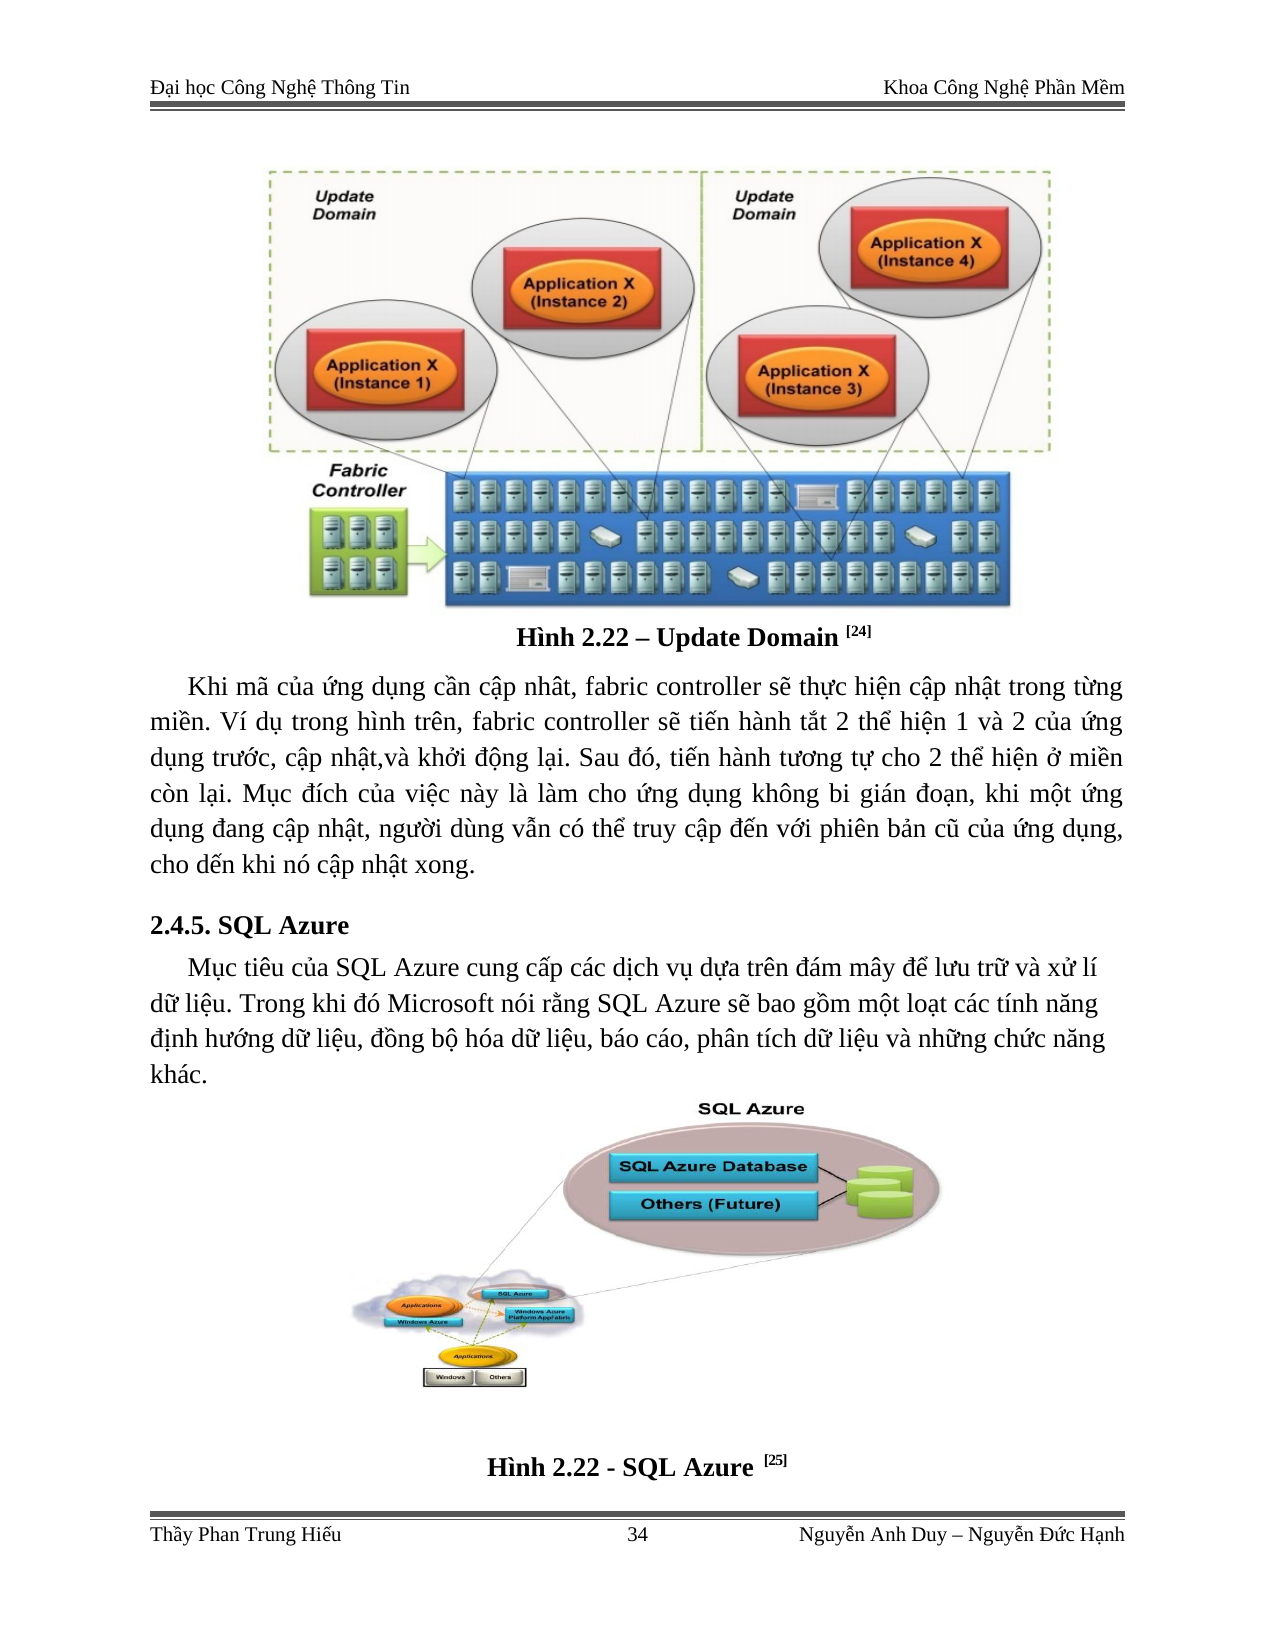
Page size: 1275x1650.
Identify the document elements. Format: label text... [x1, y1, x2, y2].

picture [262, 150, 1060, 618]
text Mục tiêu của SQL Azure cung cấp các dịch vụ dựa trên đám mây để lưu trữ và xử lí dữ liệu. Trong khi đó Microsoft nói rằng SQL Azure sẽ bao gồm một loạt các tính năng định hướng dữ liệu, đồng bộ hóa dữ liệu, báo cáo, phân tích dữ liệu và những chức năng khác. [150, 951, 1125, 1089]
list Hình 2.22 – Update Domain [24] [225, 621, 1125, 653]
text Hình 2.22 - SQL Azure [25] [150, 1451, 1125, 1482]
text Khi mã của ứng dụng cần cập nhât, fabric controller sẽ thực hiện cập nhật trong từng miền. Ví dụ trong hình trên, fabric controller sẽ tiến hành tắt 2 thể hiện 1 và 2 của ứng dụng trước, cập nhật,và khởi động lại. Sau đó, tiến hành tương tự cho 2 thể hiện ở miền còn lại. Mục đích của việc này là làm cho ứng dụng không bi gián đoạn, khi một ứng dụng đang cập nhật, người dùng vẫn có thể truy cập đến với phiên bản cũ của ứng dụng, cho dến khi nó cập nhật xong. [150, 670, 1125, 879]
picture [317, 1093, 975, 1394]
subtitle 2.4.5. SQL Azure [150, 909, 1125, 940]
